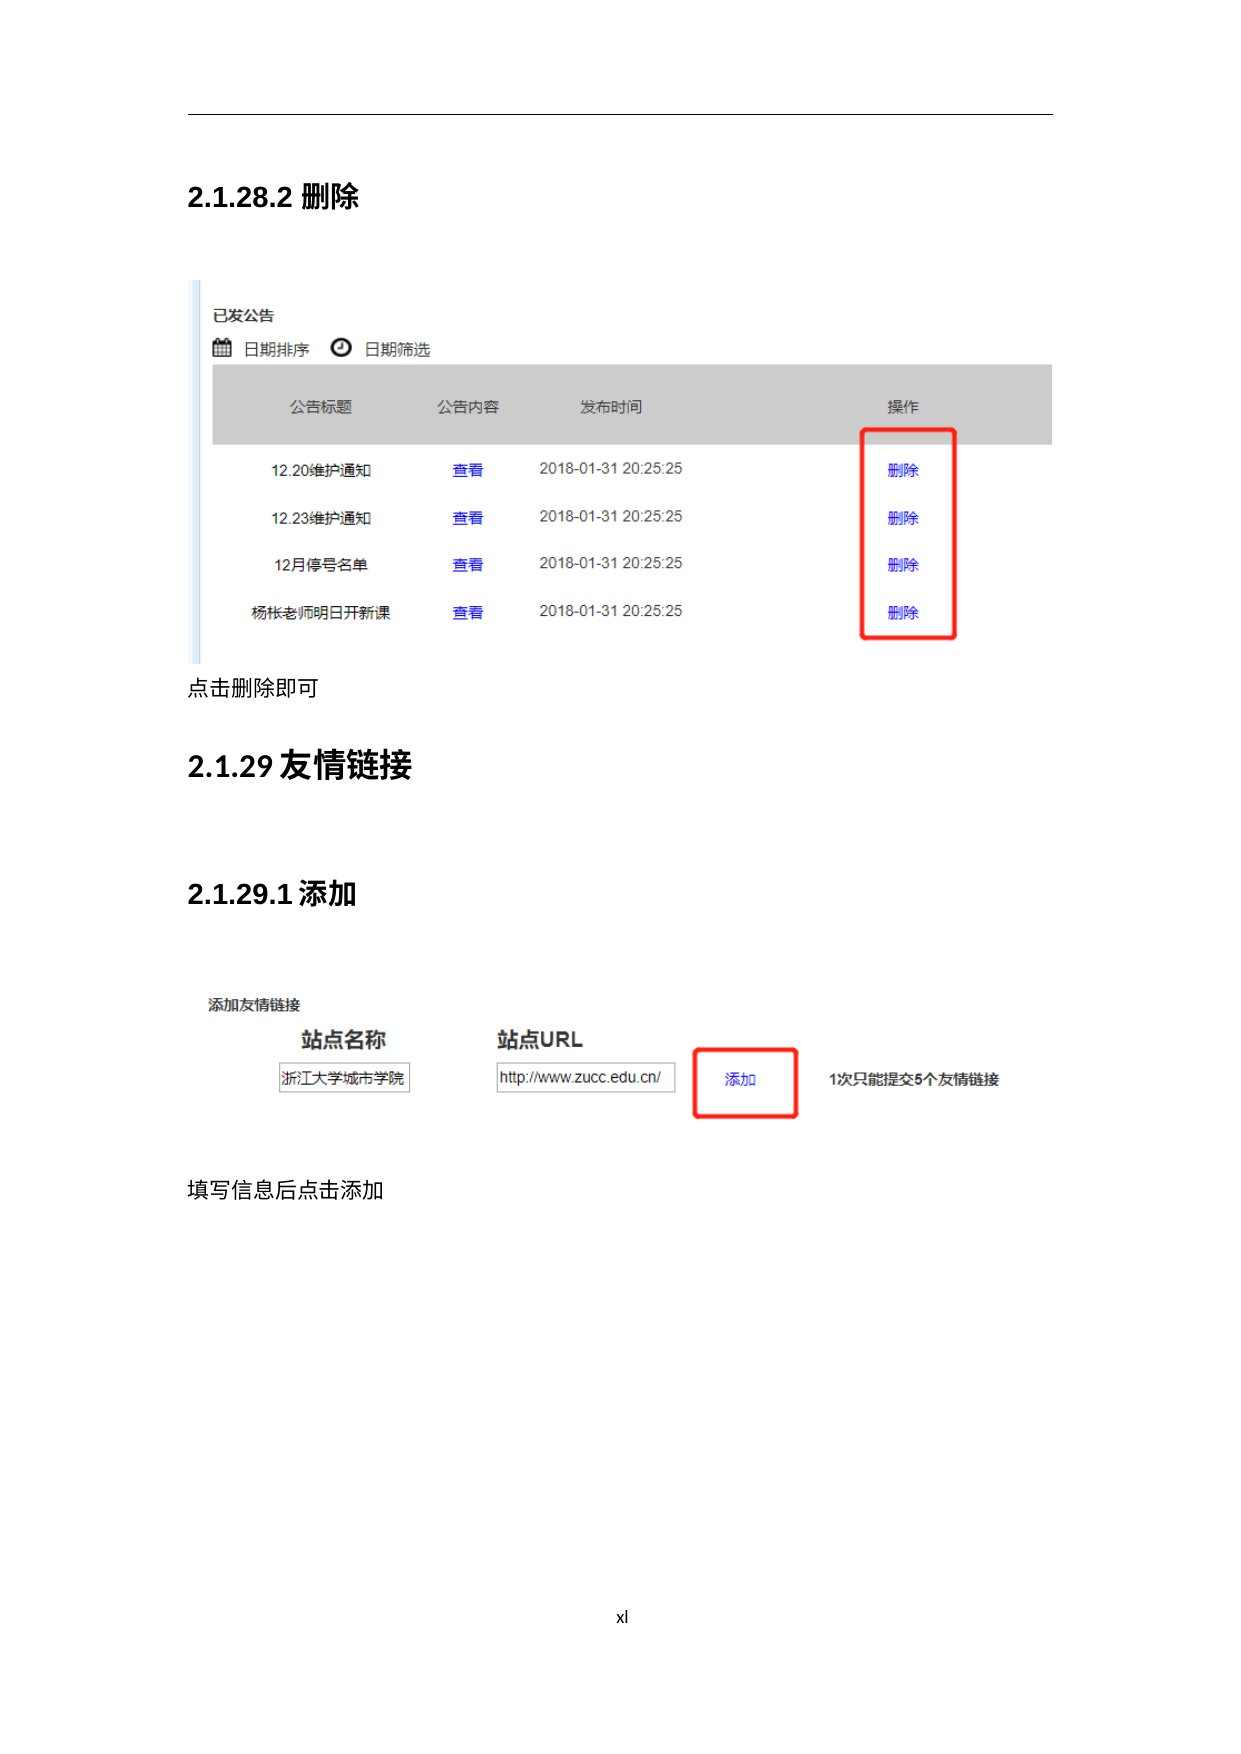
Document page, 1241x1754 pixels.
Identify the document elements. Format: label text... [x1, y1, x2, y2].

subtitle 2.1.29.1添加 [187, 859, 1053, 924]
picture [187, 977, 1053, 1147]
text 填写信息后点击添加 [187, 1172, 1053, 1205]
subtitle 2.1.29友情链接 [187, 730, 1053, 795]
text 点击删除即可 [187, 670, 1053, 703]
picture [187, 280, 1053, 664]
subtitle 2.1.28.2 删除 [187, 162, 1053, 227]
